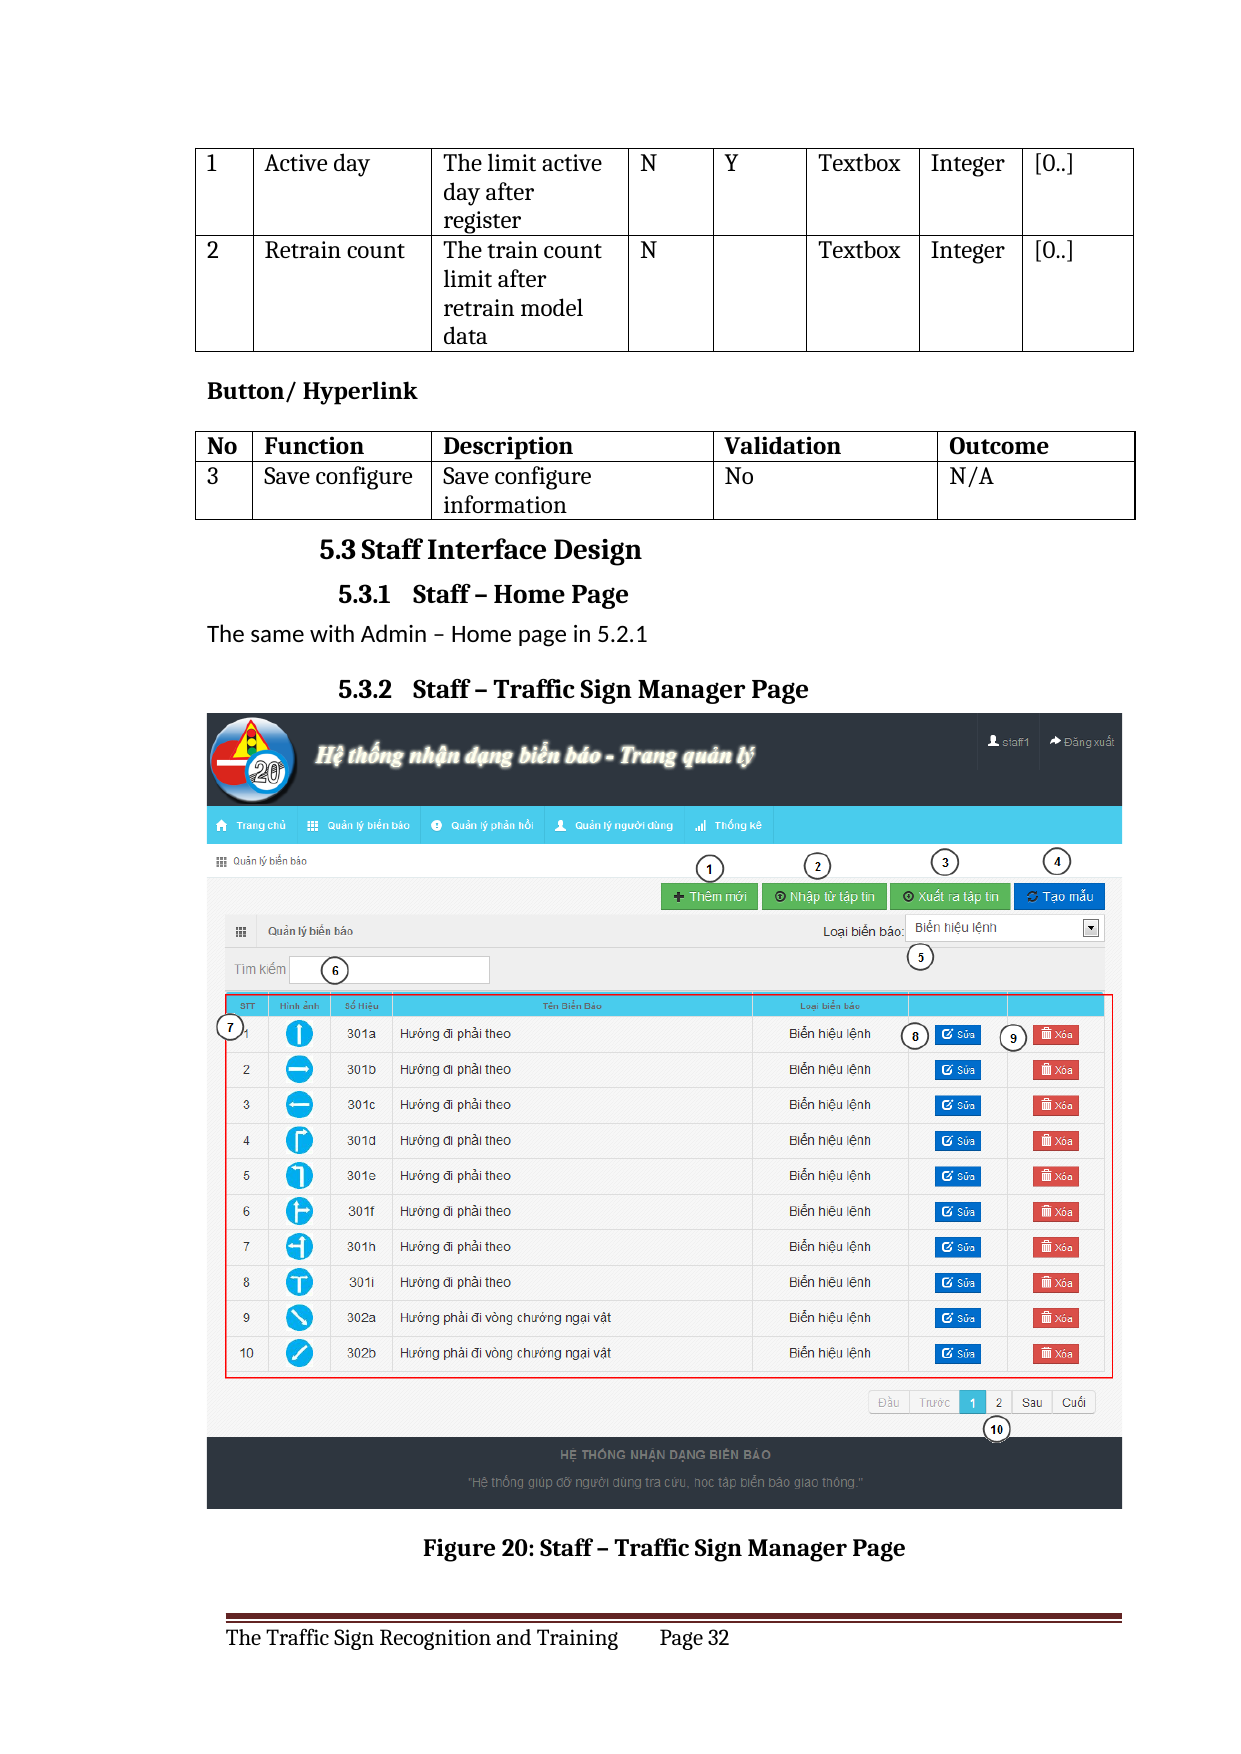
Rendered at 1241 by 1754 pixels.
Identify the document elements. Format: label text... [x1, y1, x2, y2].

table_header Description [432, 432, 713, 461]
table_cell 3 [196, 462, 252, 519]
table_cell Textbox [807, 236, 919, 351]
table_cell N/A [938, 462, 1134, 519]
table_header No [196, 432, 252, 461]
table_cell Y [714, 149, 806, 235]
table_cell [0..] [1023, 236, 1133, 351]
table_cell No [714, 462, 937, 519]
table_cell Integer [920, 236, 1022, 351]
table_cell N [629, 149, 713, 235]
table_cell N [629, 236, 713, 351]
subtitle Staff Interface Design [319, 533, 1122, 566]
table_cell 1 [196, 149, 253, 235]
table_cell Integer [920, 149, 1022, 235]
table_cell Textbox [807, 149, 919, 235]
table_cell Retrain count [254, 236, 431, 351]
subtitle Staff – Home Page [338, 579, 1122, 610]
table_header Function [253, 432, 431, 461]
table_cell 2 [196, 236, 253, 351]
table_cell Active day [254, 149, 431, 235]
text Button/ Hyperlink [207, 377, 1122, 406]
table_cell [0..] [1023, 149, 1133, 235]
table_header Validation [714, 432, 937, 461]
table_cell Save configure [253, 462, 431, 519]
table_cell [714, 236, 806, 351]
subtitle Staff – Traffic Sign Manager Page [338, 674, 1122, 705]
picture [206, 713, 1123, 1509]
table_header Outcome [938, 432, 1134, 461]
table_cell Save configure information [432, 462, 713, 519]
text The same with Admin – Home page in 5.2.1 [207, 618, 1122, 649]
table_cell The train count limit after retrain model data [432, 236, 628, 351]
table_cell The limit active day after register [432, 149, 628, 235]
